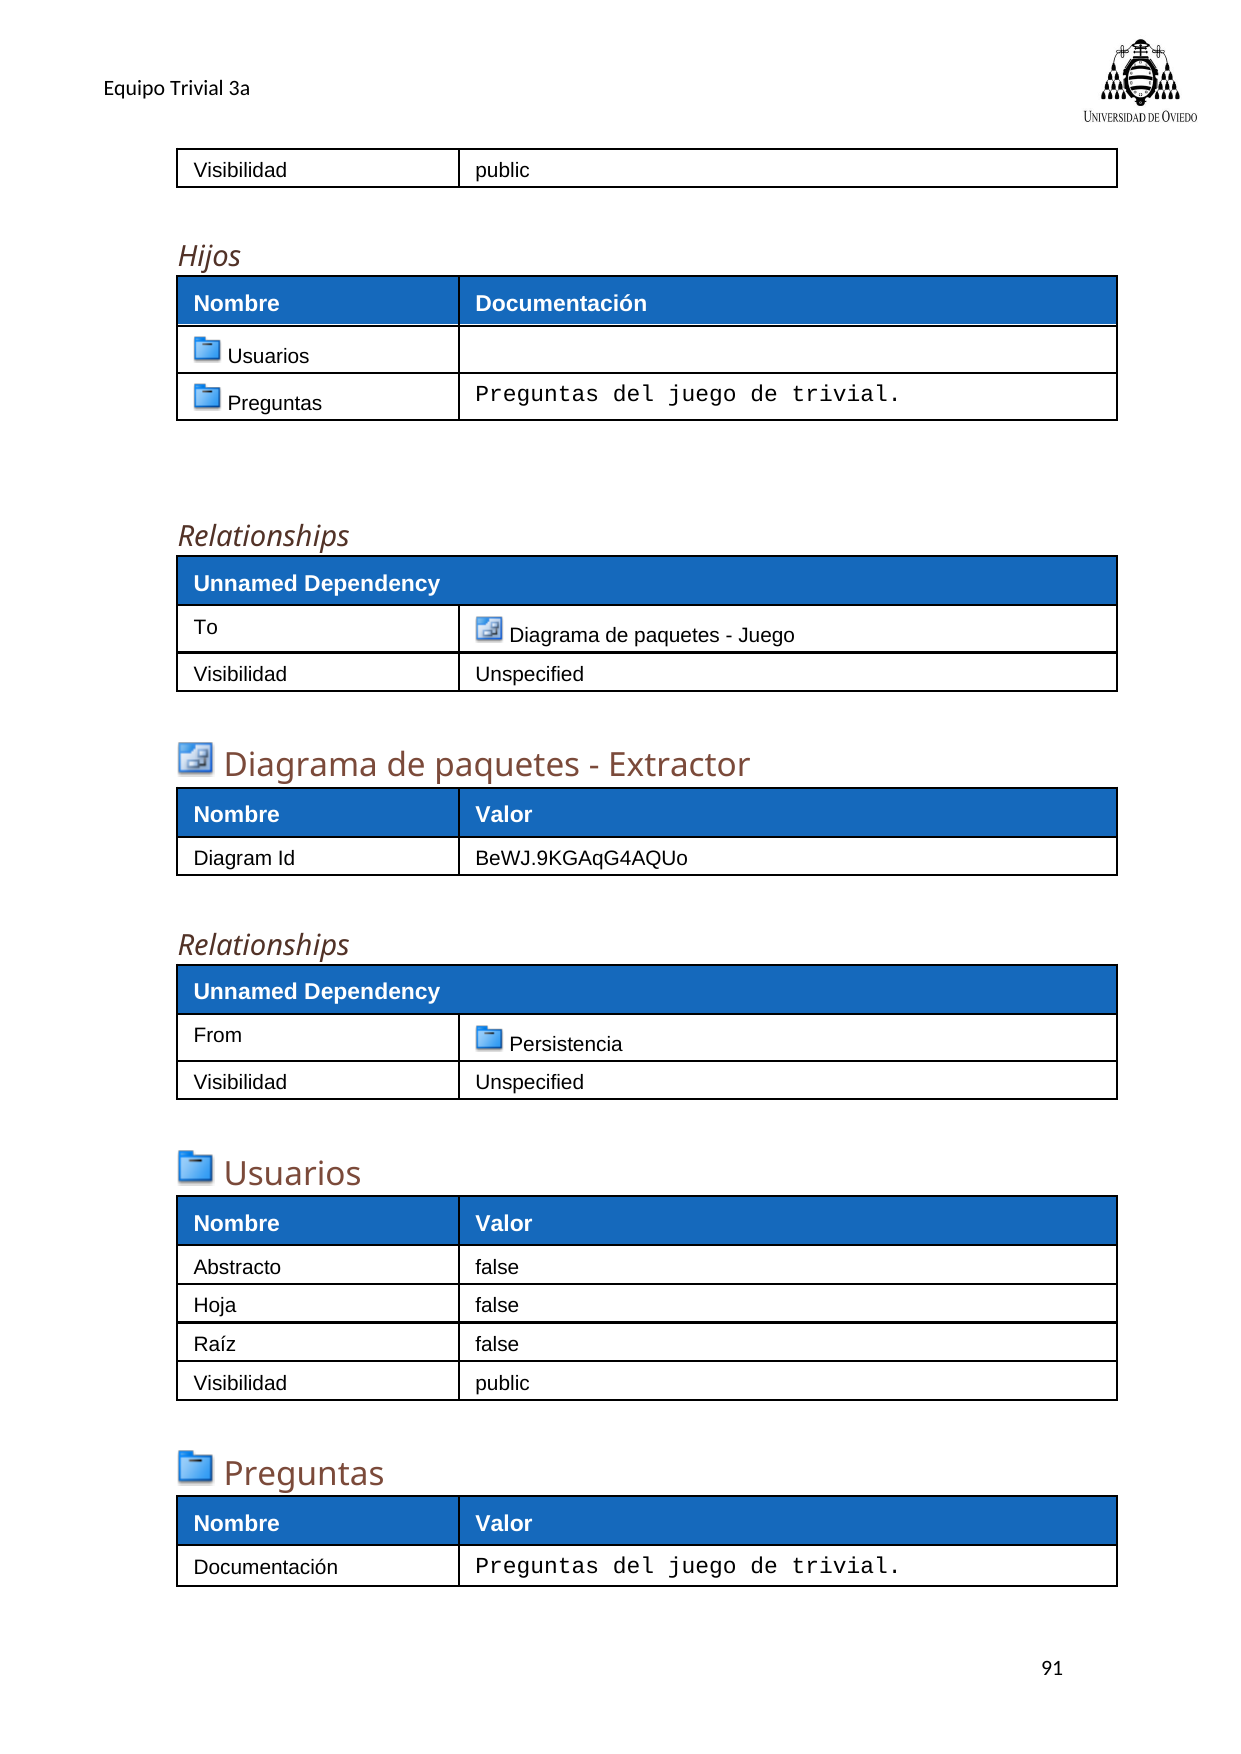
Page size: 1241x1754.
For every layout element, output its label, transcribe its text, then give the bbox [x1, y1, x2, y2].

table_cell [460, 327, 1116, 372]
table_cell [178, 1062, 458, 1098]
picture [193, 382, 222, 411]
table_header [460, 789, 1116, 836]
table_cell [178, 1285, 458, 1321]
picture [177, 1147, 215, 1186]
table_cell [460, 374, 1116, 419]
picture [177, 1447, 215, 1486]
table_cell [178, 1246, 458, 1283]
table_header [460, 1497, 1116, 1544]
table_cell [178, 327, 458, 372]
picture [193, 335, 222, 363]
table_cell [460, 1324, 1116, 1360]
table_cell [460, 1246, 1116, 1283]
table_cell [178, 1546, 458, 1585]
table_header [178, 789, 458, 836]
subtitle Usuarios [177, 1148, 1063, 1195]
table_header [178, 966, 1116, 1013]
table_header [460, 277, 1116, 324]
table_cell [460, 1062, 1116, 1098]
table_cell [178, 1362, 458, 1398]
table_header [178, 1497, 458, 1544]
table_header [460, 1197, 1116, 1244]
picture [475, 1023, 504, 1052]
subtitle Relationships [177, 515, 1063, 555]
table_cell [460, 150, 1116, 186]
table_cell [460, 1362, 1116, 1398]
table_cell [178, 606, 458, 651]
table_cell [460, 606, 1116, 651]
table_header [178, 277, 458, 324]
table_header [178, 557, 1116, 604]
subtitle Hijos [177, 236, 1063, 275]
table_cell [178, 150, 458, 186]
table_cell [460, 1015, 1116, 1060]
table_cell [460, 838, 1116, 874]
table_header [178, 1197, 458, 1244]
subtitle Preguntas [177, 1448, 1063, 1495]
picture [177, 739, 215, 777]
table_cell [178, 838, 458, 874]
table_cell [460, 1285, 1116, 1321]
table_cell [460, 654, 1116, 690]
subtitle Diagrama de paquetes - Extractor [177, 739, 1063, 787]
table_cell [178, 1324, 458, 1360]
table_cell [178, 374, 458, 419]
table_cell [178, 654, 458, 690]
picture [475, 614, 504, 643]
subtitle Relationships [177, 924, 1063, 963]
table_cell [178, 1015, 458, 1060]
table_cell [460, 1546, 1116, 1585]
picture [1077, 35, 1198, 123]
